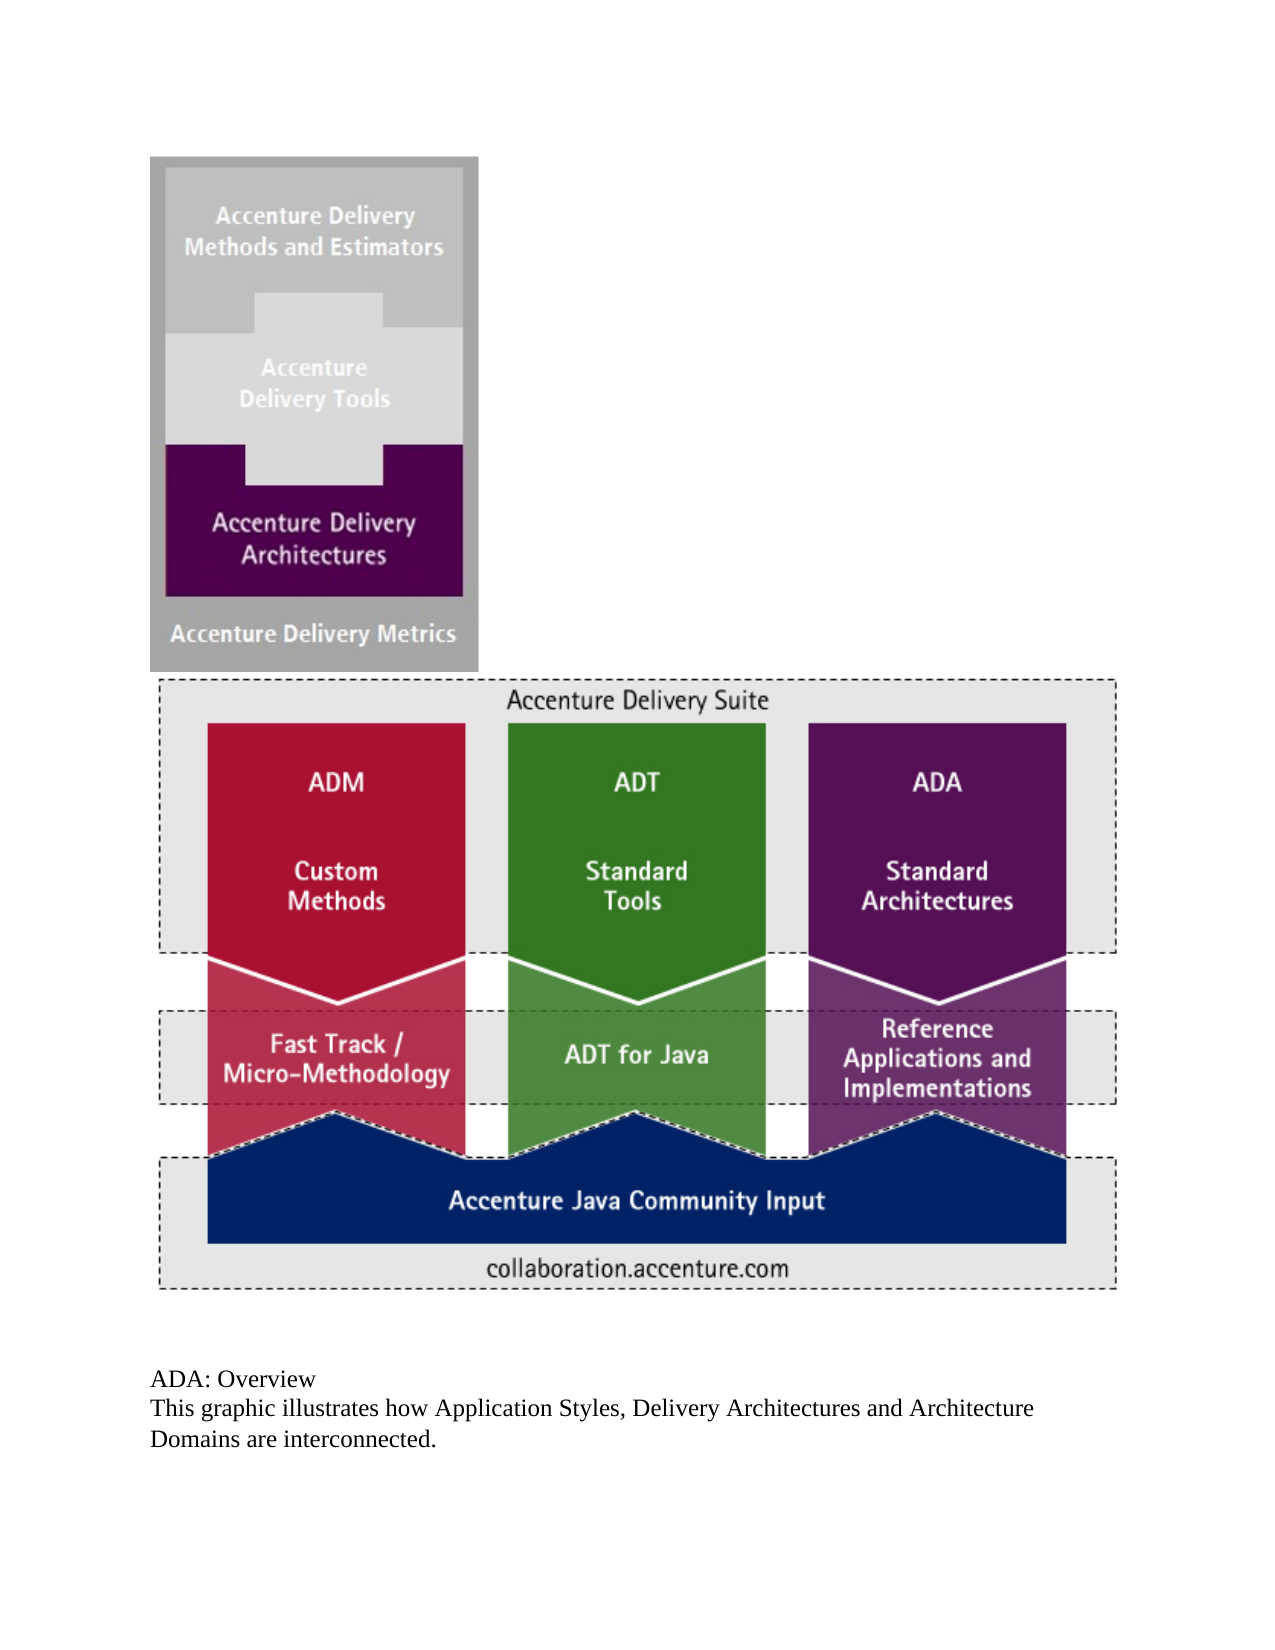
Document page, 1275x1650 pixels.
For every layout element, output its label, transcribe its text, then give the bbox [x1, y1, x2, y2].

text This graphic illustrates how Application Styles, Delivery Architectures and Architecture Domains are interconnected. [150, 1393, 1125, 1453]
text ADA: Overview [150, 1364, 1125, 1393]
picture [150, 674, 1125, 1299]
picture [150, 150, 482, 672]
